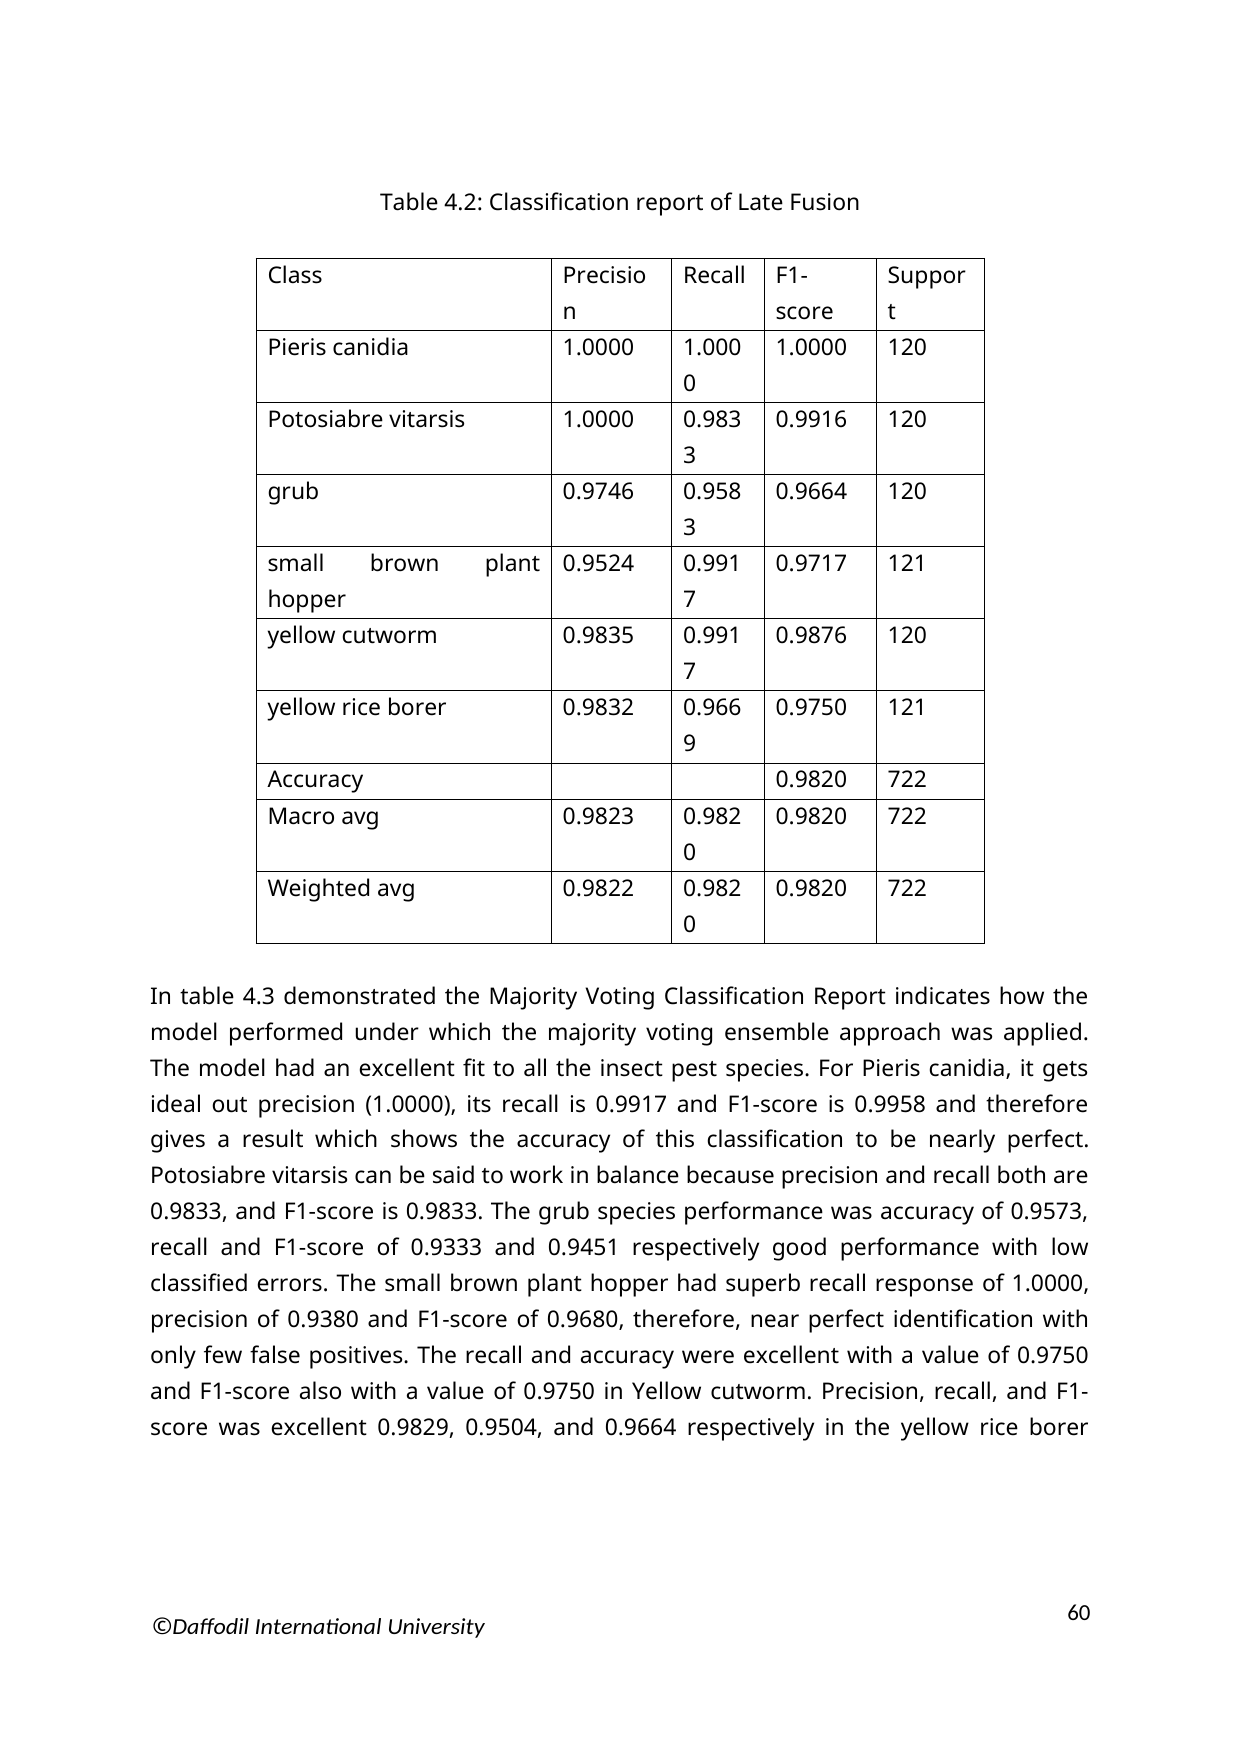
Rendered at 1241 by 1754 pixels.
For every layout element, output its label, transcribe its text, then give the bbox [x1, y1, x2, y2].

table_cell 0.9820 [765, 800, 876, 871]
table_cell 0.9832 [552, 691, 671, 762]
table_cell small brown plant hopper [257, 547, 551, 618]
table_cell 0.9583 [672, 475, 764, 546]
table_cell yellow rice borer [257, 691, 551, 762]
table_cell 121 [877, 691, 984, 762]
table_cell 0.9820 [765, 764, 876, 798]
table_cell 1.0000 [552, 331, 671, 402]
table_cell 0.9876 [765, 619, 876, 690]
table_cell 0.9835 [552, 619, 671, 690]
table_cell 0.9820 [765, 872, 876, 943]
table_header F1-score [765, 259, 876, 330]
table_cell 0.9917 [672, 547, 764, 618]
table_header Support [877, 259, 984, 330]
table_cell 120 [877, 331, 984, 402]
table_cell 0.9833 [672, 403, 764, 474]
table_cell 0.9822 [552, 872, 671, 943]
text Table 4.2: Classification report of Late Fusion [150, 186, 1090, 217]
table_cell 0.9750 [765, 691, 876, 762]
table_cell 722 [877, 764, 984, 798]
table_cell 1.0000 [552, 403, 671, 474]
table_header Class [257, 259, 551, 330]
table_cell grub [257, 475, 551, 546]
table_cell [672, 764, 764, 798]
table_cell Macro avg [257, 800, 551, 871]
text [150, 980, 1090, 1442]
table_cell 0.9717 [765, 547, 876, 618]
table_cell 0.9823 [552, 800, 671, 871]
table_cell 722 [877, 800, 984, 871]
table_cell Accuracy [257, 764, 551, 798]
table_cell 120 [877, 619, 984, 690]
table_cell 1.0000 [765, 331, 876, 402]
table_cell 0.9746 [552, 475, 671, 546]
table_cell [552, 764, 671, 798]
table_cell 120 [877, 475, 984, 546]
table_cell 1.0000 [672, 331, 764, 402]
table_cell 0.9916 [765, 403, 876, 474]
table_header Recall [672, 259, 764, 330]
table_cell 121 [877, 547, 984, 618]
table_cell 0.9820 [672, 872, 764, 943]
table_cell yellow cutworm [257, 619, 551, 690]
table_cell 0.9669 [672, 691, 764, 762]
table_cell 0.9664 [765, 475, 876, 546]
table_cell 120 [877, 403, 984, 474]
table_cell 0.9524 [552, 547, 671, 618]
table_cell Weighted avg [257, 872, 551, 943]
table_header Precision [552, 259, 671, 330]
table_cell 0.9820 [672, 800, 764, 871]
table_cell Pieris canidia [257, 331, 551, 402]
table_cell Potosiabre vitarsis [257, 403, 551, 474]
table_cell 0.9917 [672, 619, 764, 690]
table_cell 722 [877, 872, 984, 943]
